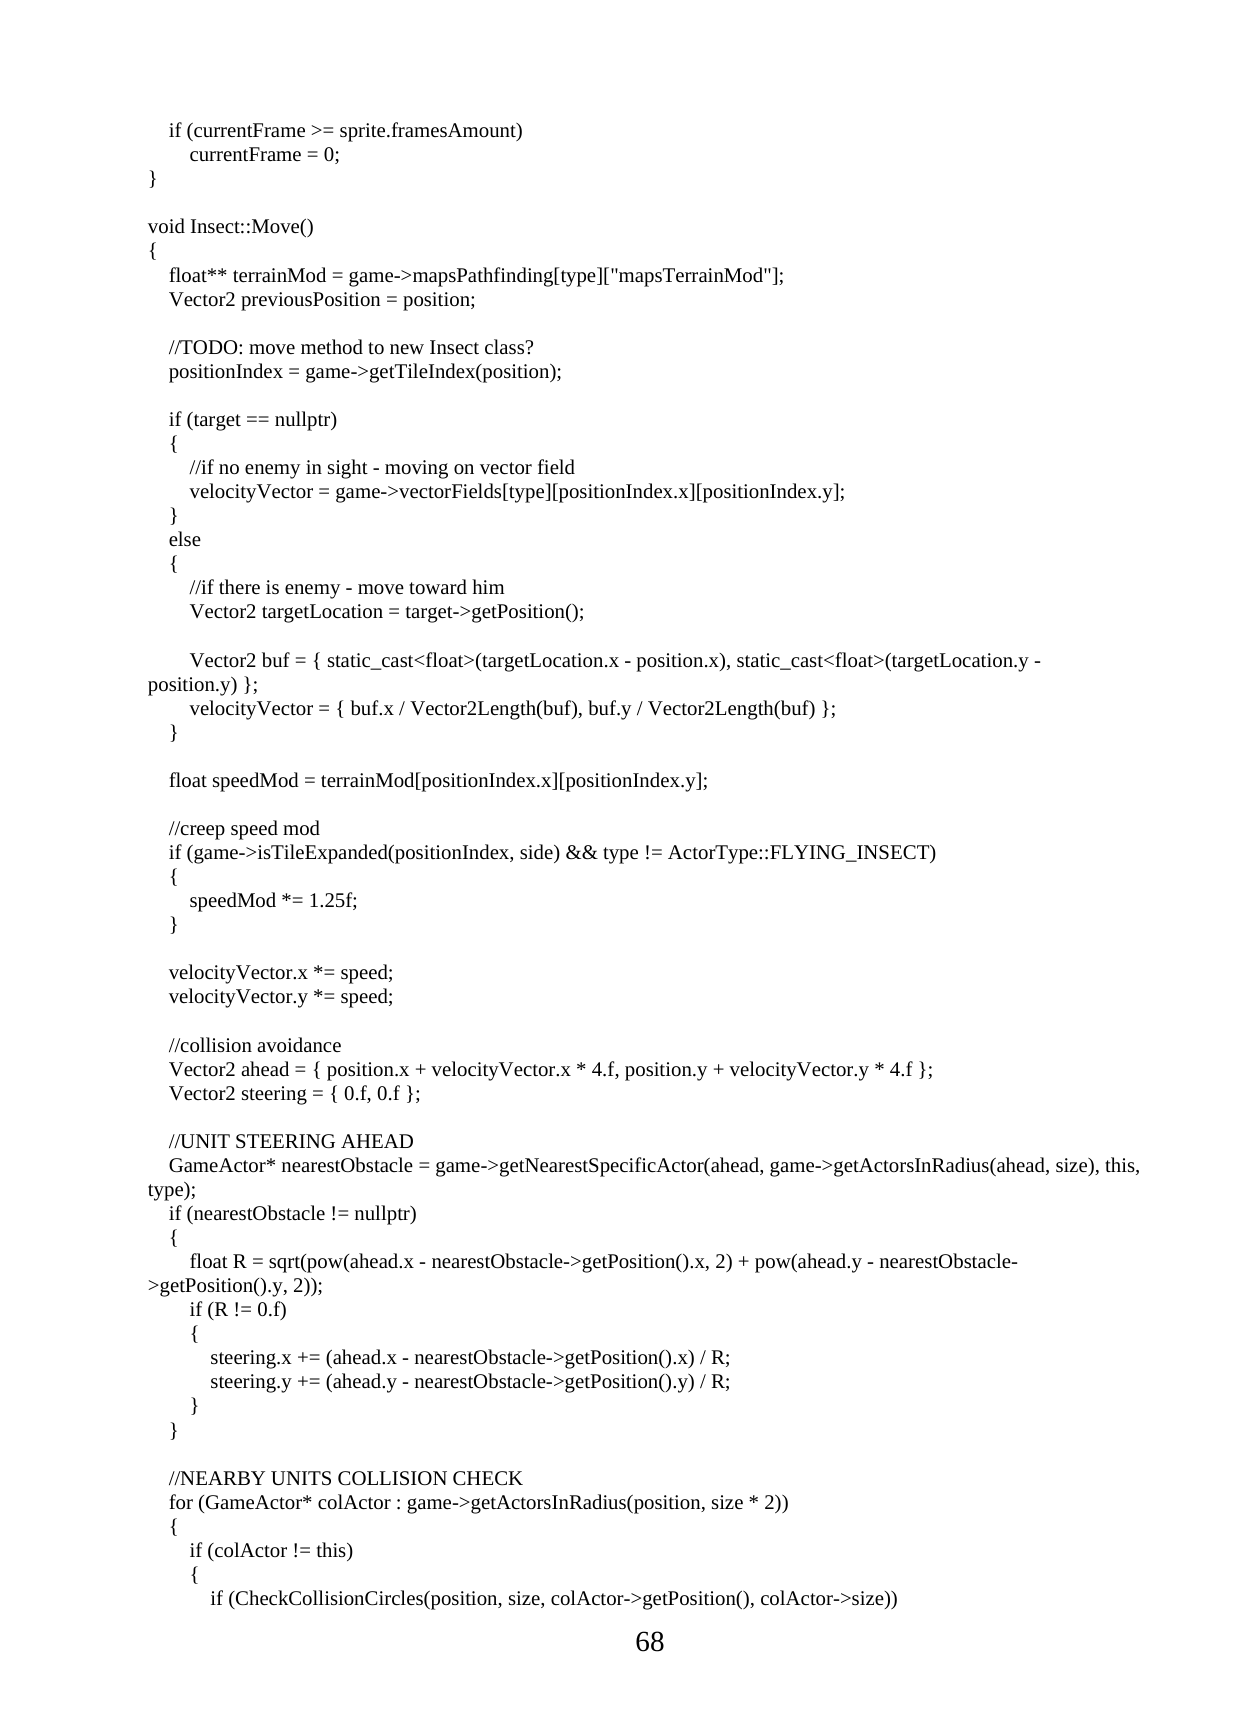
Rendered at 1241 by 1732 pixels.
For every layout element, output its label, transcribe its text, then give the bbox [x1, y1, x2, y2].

text { [148, 238, 1152, 262]
text //collision avoidance [148, 1032, 1152, 1057]
text float R = sqrt(pow(ahead.x - nearestObstacle->getPosition().x, 2) + pow(ahead.y - nearestObstacle->getPosition().y, 2)); [148, 1249, 1152, 1297]
text } [148, 166, 1152, 190]
text velocityVector.x *= speed; [148, 960, 1152, 984]
text } [148, 503, 1152, 527]
text { [148, 551, 1152, 575]
text } [148, 1417, 1152, 1442]
text velocityVector = { buf.x / Vector2Length(buf), buf.y / Vector2Length(buf) }; [148, 696, 1152, 720]
text { [148, 1225, 1152, 1249]
text if (CheckCollisionCircles(position, size, colActor->getPosition(), colActor->size)) [148, 1586, 1152, 1610]
text //creep speed mod [148, 816, 1152, 840]
text if (colActor != this) [148, 1538, 1152, 1562]
text } [148, 1393, 1152, 1417]
text if (nearestObstacle != nullptr) [148, 1201, 1152, 1225]
text if (game->isTileExpanded(positionIndex, side) && type != ActorType::FLYING_INSECT) [148, 840, 1152, 864]
text //if there is enemy - move toward him [148, 575, 1152, 599]
text float speedMod = terrainMod[positionIndex.x][positionIndex.y]; [148, 768, 1152, 792]
text Vector2 previousPosition = position; [148, 287, 1152, 311]
text { [148, 864, 1152, 888]
text if (R != 0.f) [148, 1297, 1152, 1321]
text positionIndex = game->getTileIndex(position); [148, 359, 1152, 383]
text Vector2 ahead = { position.x + velocityVector.x * 4.f, position.y + velocityVector.y * 4.f }; [148, 1057, 1152, 1081]
text if (currentFrame >= sprite.framesAmount) [148, 118, 1152, 142]
text speedMod *= 1.25f; [148, 888, 1152, 912]
text //UNIT STEERING AHEAD [148, 1129, 1152, 1153]
text velocityVector.y *= speed; [148, 984, 1152, 1008]
text currentFrame = 0; [148, 142, 1152, 166]
text } [148, 912, 1152, 936]
text float** terrainMod = game->mapsPathfinding[type]["mapsTerrainMod"]; [148, 262, 1152, 287]
text GameActor* nearestObstacle = game->getNearestSpecificActor(ahead, game->getActorsInRadius(ahead, size), this, type); [148, 1153, 1152, 1201]
text Vector2 targetLocation = target->getPosition(); [148, 599, 1152, 623]
text velocityVector = game->vectorFields[type][positionIndex.x][positionIndex.y]; [148, 479, 1152, 503]
text //if no enemy in sight - moving on vector field [148, 455, 1152, 479]
text } [148, 720, 1152, 744]
text for (GameActor* colActor : game->getActorsInRadius(position, size * 2)) [148, 1490, 1152, 1514]
text //TODO: move method to new Insect class? [148, 335, 1152, 359]
text if (target == nullptr) [148, 407, 1152, 431]
text { [148, 1514, 1152, 1538]
text steering.y += (ahead.y - nearestObstacle->getPosition().y) / R; [148, 1369, 1152, 1393]
text Vector2 steering = { 0.f, 0.f }; [148, 1081, 1152, 1105]
text steering.x += (ahead.x - nearestObstacle->getPosition().x) / R; [148, 1345, 1152, 1369]
text void Insect::Move() [148, 214, 1152, 238]
text Vector2 buf = { static_cast<float>(targetLocation.x - position.x), static_cast<float>(targetLocation.y - position.y) }; [148, 647, 1152, 696]
text { [148, 1562, 1152, 1586]
text //NEARBY UNITS COLLISION CHECK [148, 1466, 1152, 1490]
text { [148, 431, 1152, 455]
text { [148, 1321, 1152, 1345]
text else [148, 527, 1152, 551]
